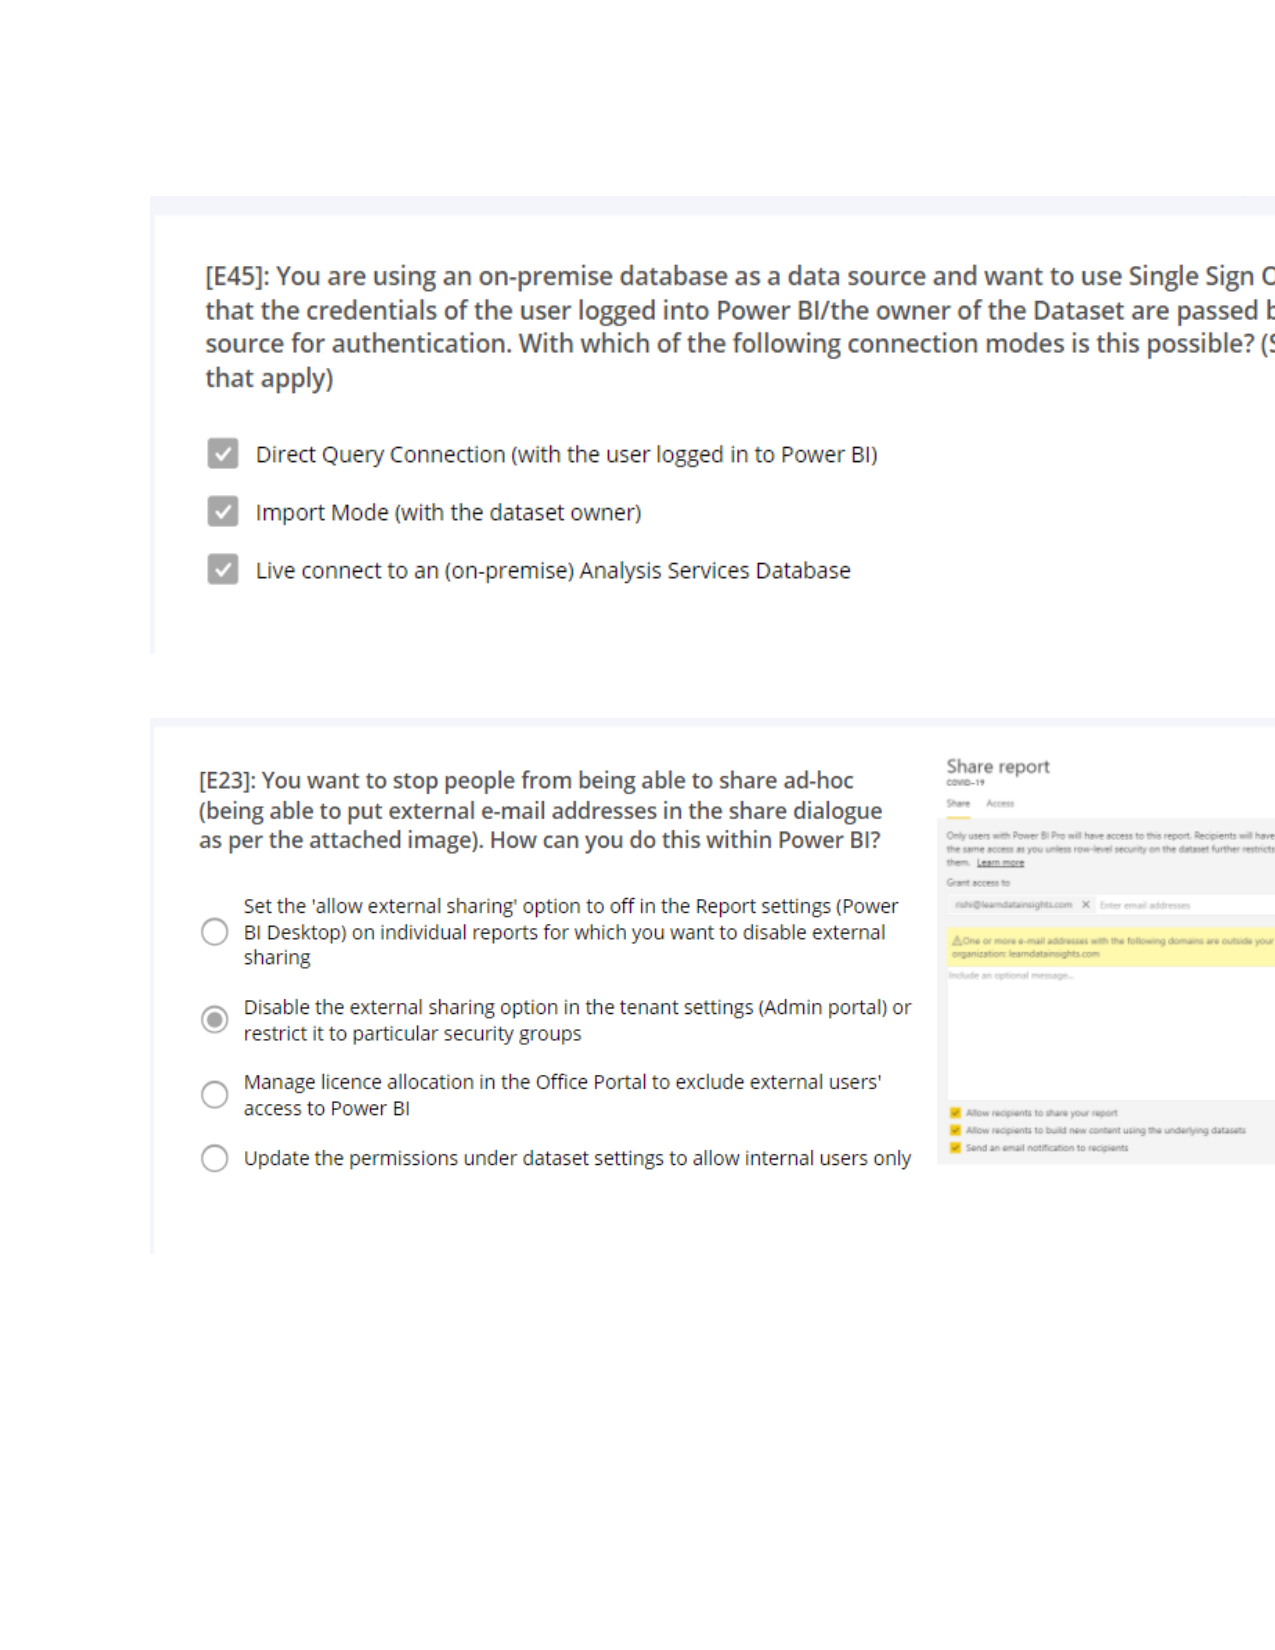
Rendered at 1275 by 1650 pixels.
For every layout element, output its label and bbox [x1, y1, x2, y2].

picture [150, 196, 1275, 654]
picture [150, 718, 1275, 1254]
